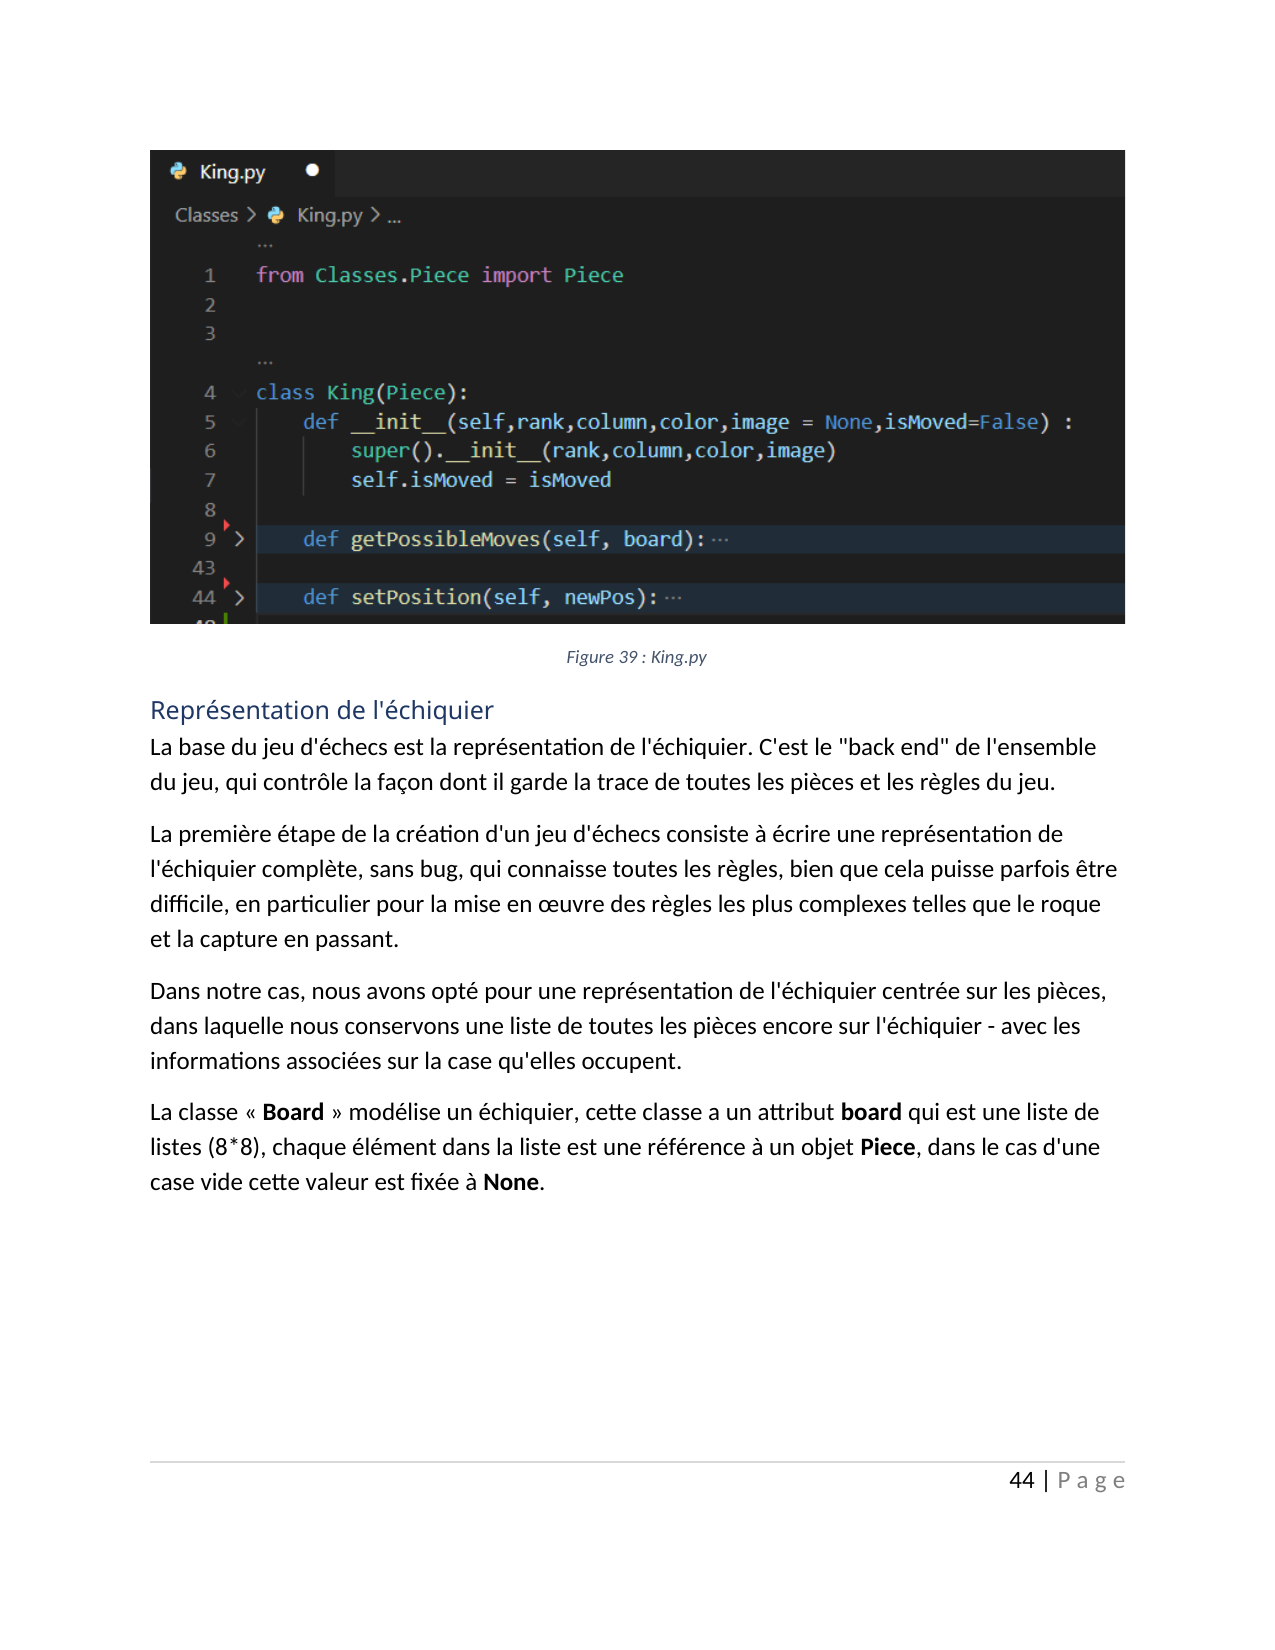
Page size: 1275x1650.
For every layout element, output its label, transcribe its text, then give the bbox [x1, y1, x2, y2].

text La première étape de la création d'un jeu d'échecs consiste à écrire une représentation de l'échiquier complète, sans bug, qui connaisse toutes les règles, bien que cela puisse parfois être difficile, en particulier pour la mise en œuvre des règles les plus complexes telles que le roque et la capture en passant. [150, 818, 1125, 954]
picture [150, 150, 1125, 624]
text Figure 39 : King.py [150, 645, 1125, 668]
text La base du jeu d'échecs est la représentation de l'échiquier. C'est le "back end" de l'ensemble du jeu, qui contrôle la façon dont il garde la trace de toutes les pièces et les règles du jeu. [150, 731, 1125, 797]
text La classe « Board » modélise un échiquier, cette classe a un attribut board qui est une liste de listes (8*8), chaque élément dans la liste est une référence à un objet Piece, dans le cas d'une case vide cette valeur est fixée à None. [150, 1096, 1125, 1197]
subtitle Représentation de l'échiquier [150, 692, 1125, 726]
text Dans notre cas, nous avons opté pour une représentation de l'échiquier centrée sur les pièces, dans laquelle nous conservons une liste de toutes les pièces encore sur l'échiquier - avec les informations associées sur la case qu'elles occupent. [150, 975, 1125, 1075]
